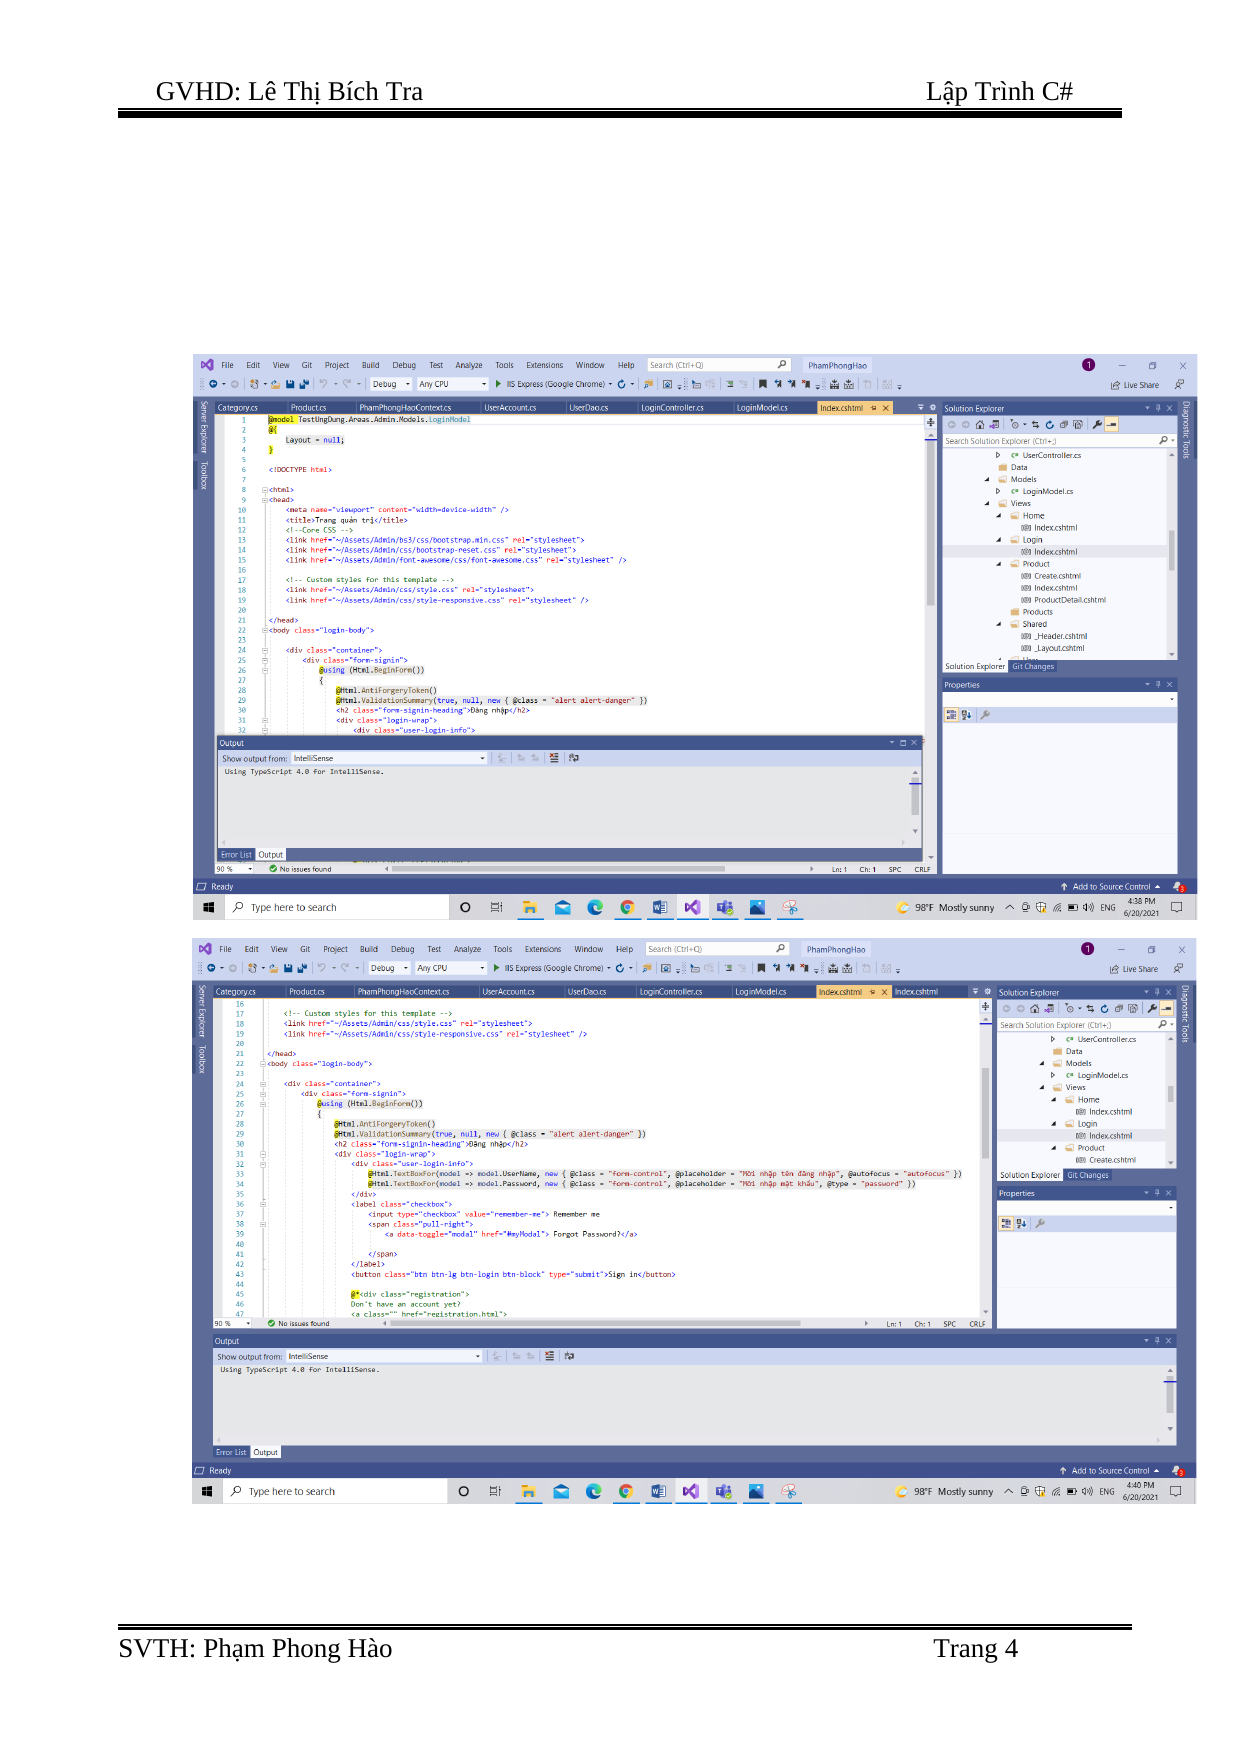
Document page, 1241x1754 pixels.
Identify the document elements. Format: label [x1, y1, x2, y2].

picture [192, 938, 1197, 1504]
picture [193, 354, 1198, 920]
